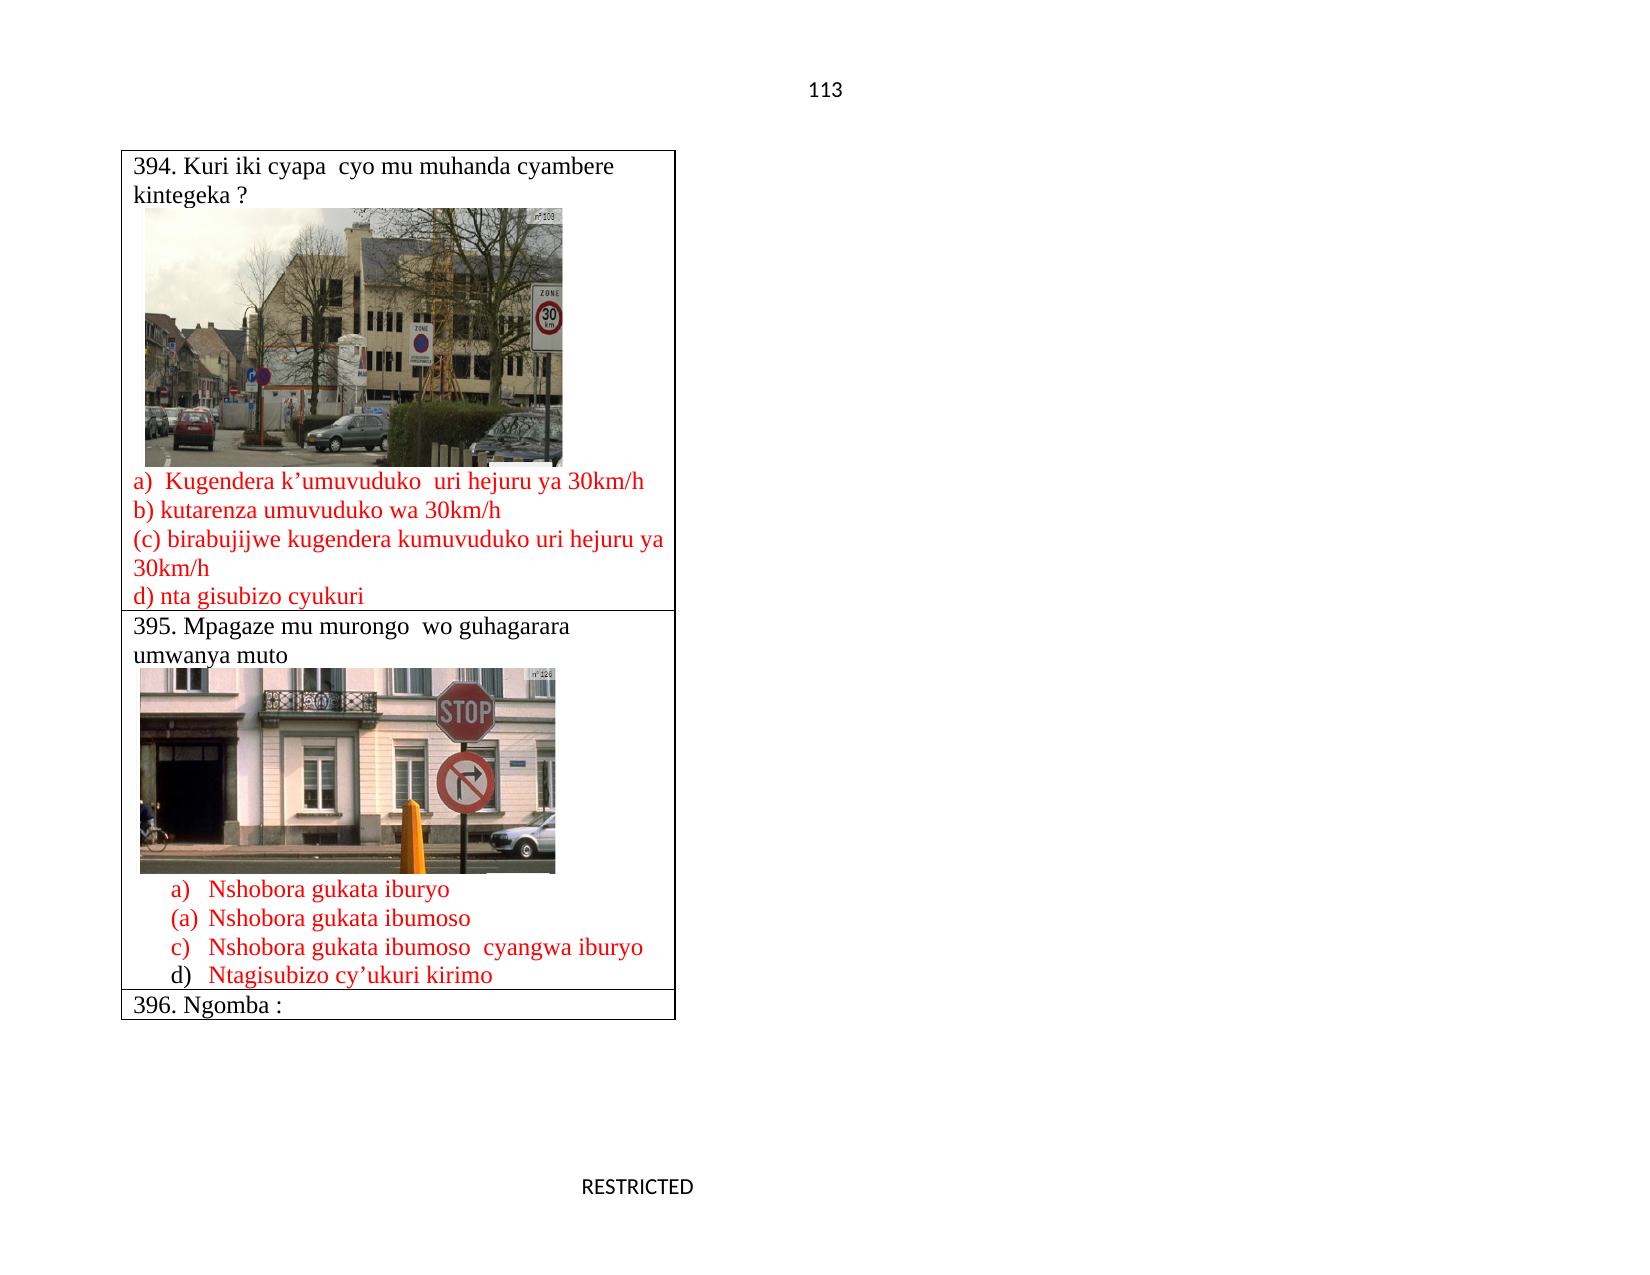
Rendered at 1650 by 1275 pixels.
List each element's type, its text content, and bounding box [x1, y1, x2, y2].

picture [133, 668, 556, 874]
table_cell 394. Kuri iki cyapa cyo mu muhanda cyambere kintegeka ? a) Kugendera k’umuvuduko uri hejuru ya 30km/h b) kutarenza umuvuduko wa 30km/h (c) birabujijwe kugendera kumuvuduko uri hejuru ya 30km/h d) nta gisubizo cyukuri [122, 151, 674, 610]
table_cell 395. Mpagaze mu murongo wo guhagarara umwanya muto Nshobora gukata iburyo Nshobora gukata ibumoso Nshobora gukata ibumoso cyangwa iburyo Ntagisubizo cy’ukuri kirimo [122, 611, 674, 989]
picture [133, 208, 564, 467]
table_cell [122, 990, 674, 1019]
